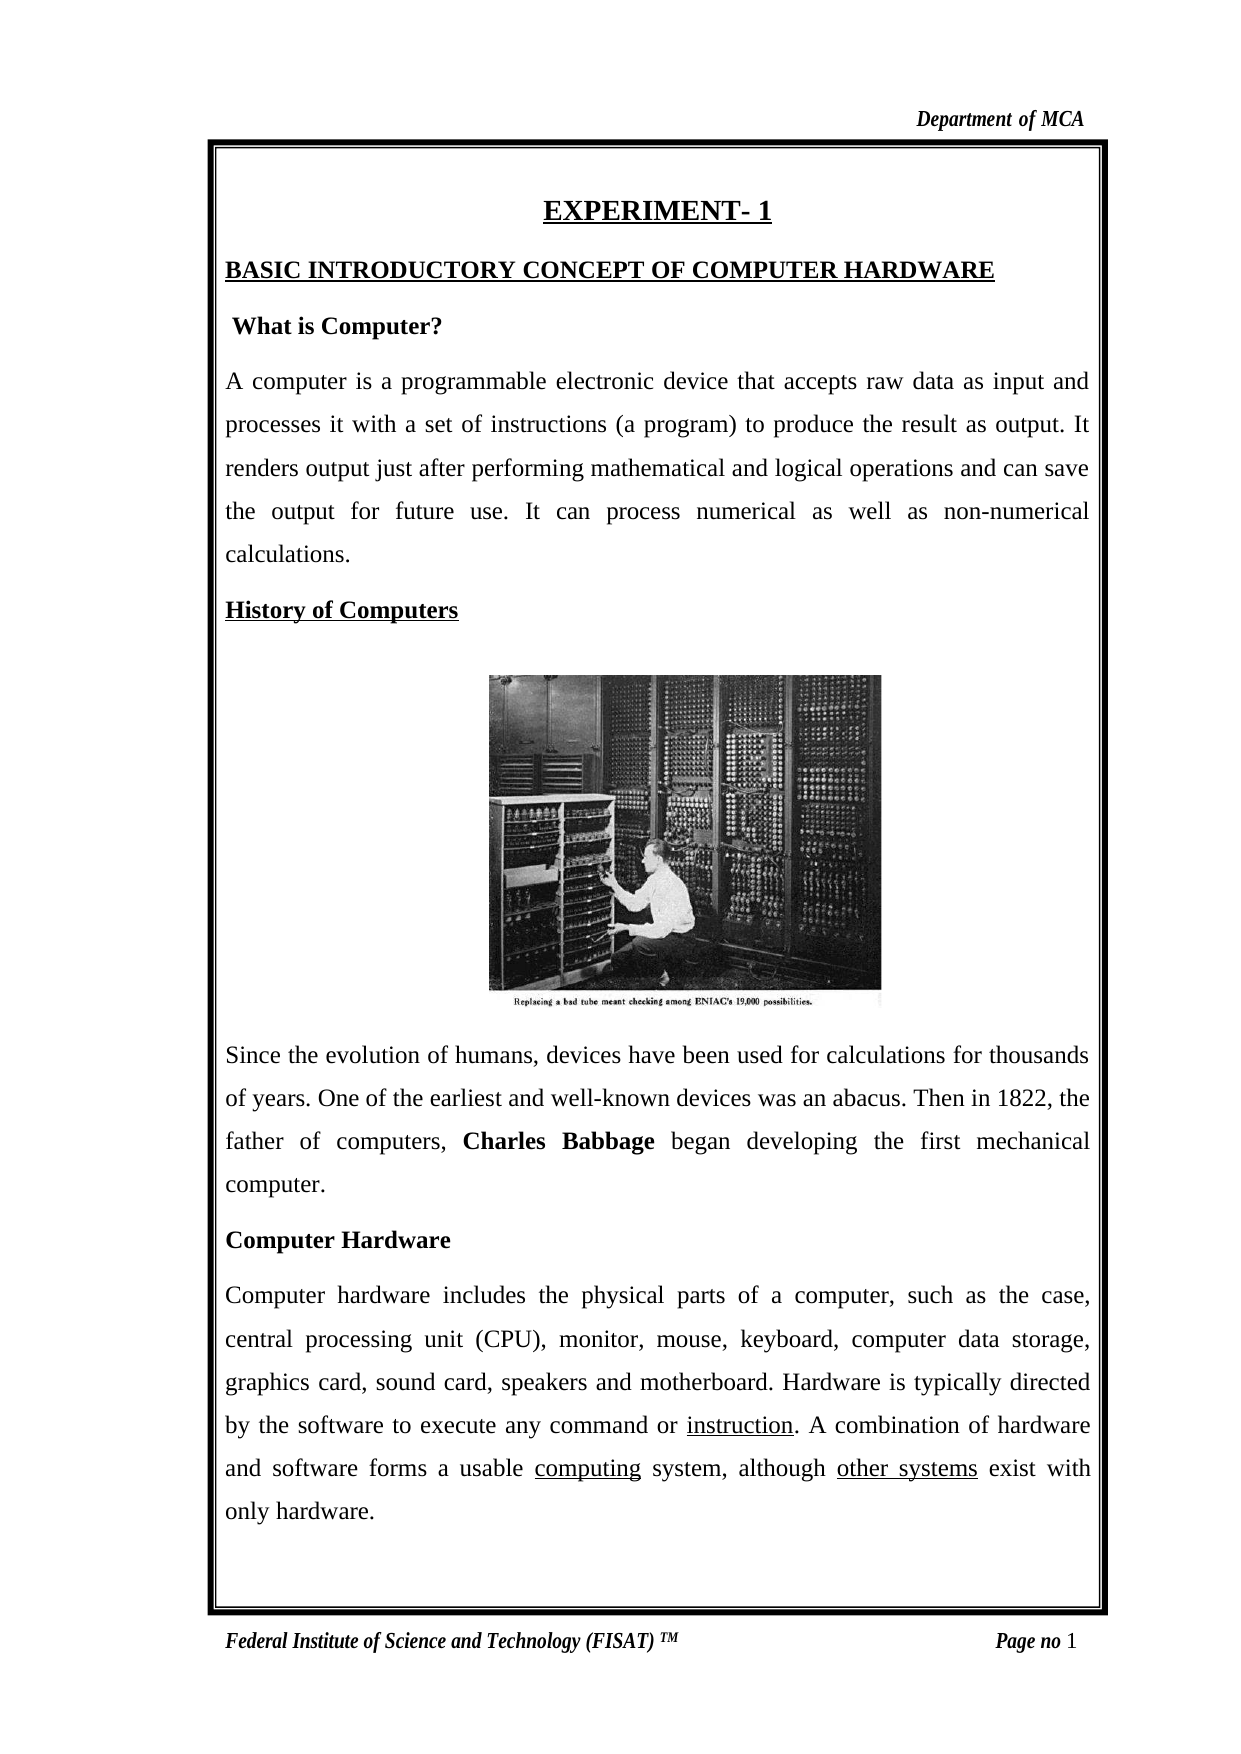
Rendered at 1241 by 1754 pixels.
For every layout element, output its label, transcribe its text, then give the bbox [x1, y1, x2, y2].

subtitle BASIC INTRODUCTORY CONCEPT OF COMPUTER HARDWARE [225, 255, 1105, 284]
picture [489, 675, 882, 1008]
text Since the evolution of humans, devices have been used for calculations for thousands of years. One of the earliest and well-known devices was an abacus. Then in 1822, the father of computers, Charles Babbage began developing the first mechanical computer. [225, 1040, 1090, 1198]
subtitle History of Computers [225, 595, 1105, 624]
text Computer hardware includes the physical parts of a computer, such as the case, central processing unit (CPU), monitor, mouse, keyboard, computer data storage, graphics card, sound card, speakers and motherboard. Hardware is typically directed by the software to execute any command or instruction. A combination of hardware and software forms a usable computing system, although other systems exist with only hardware. [225, 1281, 1091, 1525]
text A computer is a programmable electronic device that accepts raw data as input and processes it with a set of instructions (a program) to produce the result as output. It renders output just after performing mathematical and logical operations and can save the output for future use. It can process numerical as well as non-numerical calculations. [225, 366, 1090, 568]
subtitle What is Computer? [232, 311, 1105, 339]
subtitle Computer Hardware [225, 1226, 1105, 1254]
text EXPERIMENT- 1 [295, 193, 1020, 226]
